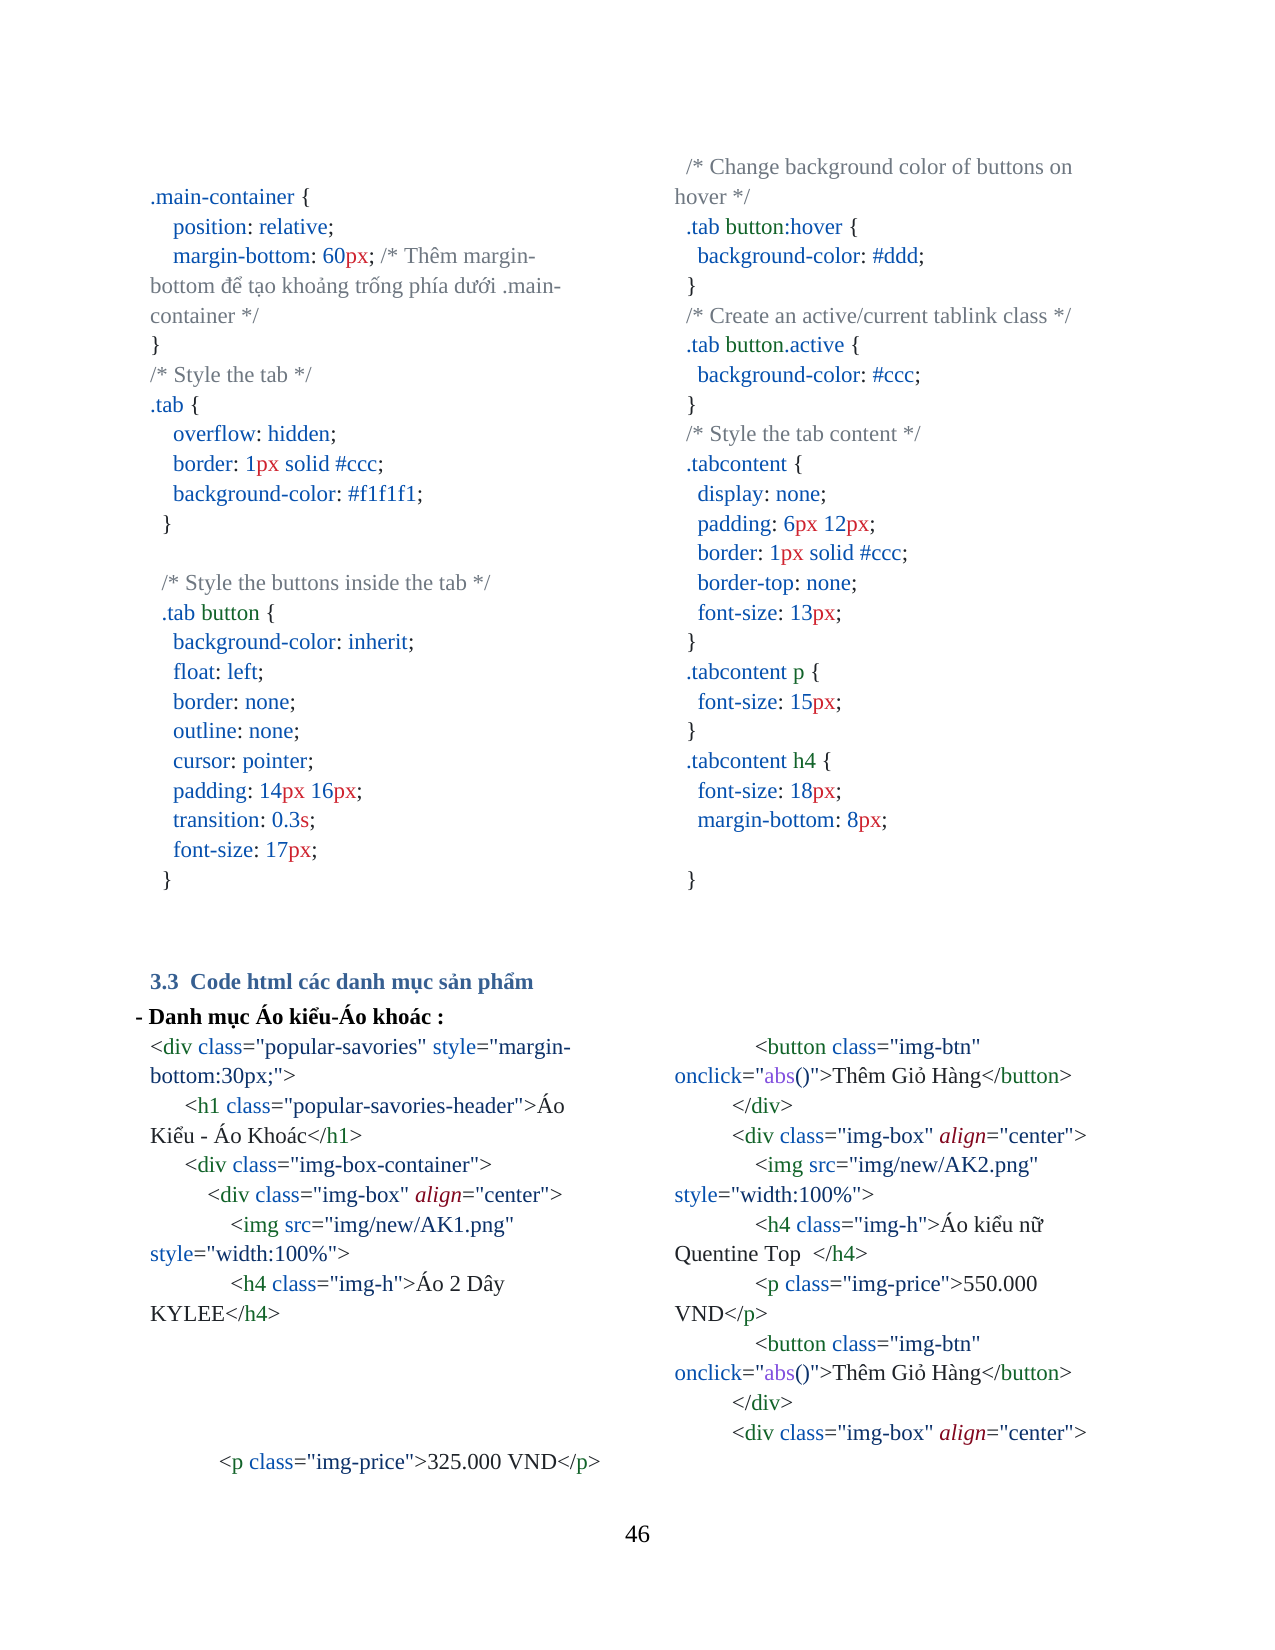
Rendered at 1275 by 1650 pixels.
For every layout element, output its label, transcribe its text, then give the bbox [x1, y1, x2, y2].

text } [674, 862, 1125, 892]
text .tab { [150, 387, 601, 417]
text font-size: 15px; [674, 684, 1125, 714]
text } [150, 506, 601, 536]
text padding: 6px 12px; [674, 506, 1125, 536]
text background-color: inherit; [150, 625, 601, 655]
subtitle 3.3 Code html các danh mục sản phẩm [150, 968, 601, 995]
text margin-bottom: 60px; /* Thêm margin-bottom để tạo khoảng trống phía dưới .main-container */ [150, 239, 601, 328]
text overflow: hidden; [150, 417, 601, 447]
text <p class="img-price">325.000 VND</p> [150, 1445, 601, 1475]
text padding: 14px 16px; [150, 773, 601, 803]
text transition: 0.3s; [150, 803, 601, 833]
list - Danh mục Áo kiểu-Áo khoác : [135, 1003, 601, 1029]
text /* Create an active/current tablink class */ [674, 298, 1125, 328]
text outline: none; [150, 714, 601, 744]
text <div class="img-box" align="center"> [674, 1118, 1125, 1148]
text /* Style the buttons inside the tab */ [150, 566, 601, 595]
text font-size: 17px; [150, 833, 601, 862]
text <img src="img/new/AK2.png" style="width:100%"> [674, 1148, 1125, 1207]
text .main-container { [150, 180, 601, 209]
text .tabcontent p { [674, 655, 1125, 684]
text margin-bottom: 8px; [674, 803, 1125, 833]
text border: 1px solid #ccc; [674, 536, 1125, 566]
text <button class="img-btn" onclick="abs()">Thêm Giỏ Hàng</button> [674, 1326, 1125, 1386]
text <p class="img-price">550.000 VND</p> [674, 1267, 1125, 1326]
text .tab button { [150, 595, 601, 625]
text } [674, 269, 1125, 298]
text <h1 class="popular-savories-header">Áo Kiểu - Áo Khoác</h1> [150, 1089, 601, 1148]
text .tabcontent { [674, 447, 1125, 477]
text .tabcontent h4 { [674, 744, 1125, 773]
text position: relative; [150, 209, 601, 239]
text } [150, 328, 601, 358]
text <div class="img-box" align="center"> [150, 1178, 601, 1207]
text float: left; [150, 655, 601, 684]
text .tab button:hover { [674, 209, 1125, 239]
text /* Change background color of buttons on hover */ [674, 150, 1125, 209]
text <div class="img-box" align="center"> [674, 1415, 1125, 1445]
text /* Style the tab */ [150, 358, 601, 387]
text border: 1px solid #ccc; [150, 447, 601, 477]
text <img src="img/new/AK1.png" style="width:100%"> [150, 1207, 601, 1267]
text } [674, 387, 1125, 417]
text background-color: #f1f1f1; [150, 477, 601, 506]
text border-top: none; [674, 566, 1125, 595]
text <div class="popular-savories" style="margin-bottom:30px;"> [150, 1029, 601, 1089]
text <h4 class="img-h">Áo kiểu nữ Quentine Top </h4> [674, 1207, 1125, 1267]
text .tab button.active { [674, 328, 1125, 358]
text border: none; [150, 684, 601, 714]
text } [674, 625, 1125, 655]
text font-size: 18px; [674, 773, 1125, 803]
text background-color: #ccc; [674, 358, 1125, 387]
text } [674, 714, 1125, 744]
text <div class="img-box-container"> [150, 1148, 601, 1178]
text /* Style the tab content */ [674, 417, 1125, 447]
text background-color: #ddd; [674, 239, 1125, 269]
text } [150, 862, 601, 892]
text <button class="img-btn" onclick="abs()">Thêm Giỏ Hàng</button> [674, 1029, 1125, 1089]
text <h4 class="img-h">Áo 2 Dây KYLEE</h4> [150, 1267, 601, 1326]
text </div> [674, 1386, 1125, 1415]
text display: none; [674, 477, 1125, 506]
text </div> [674, 1089, 1125, 1118]
text cursor: pointer; [150, 744, 601, 773]
text font-size: 13px; [674, 595, 1125, 625]
